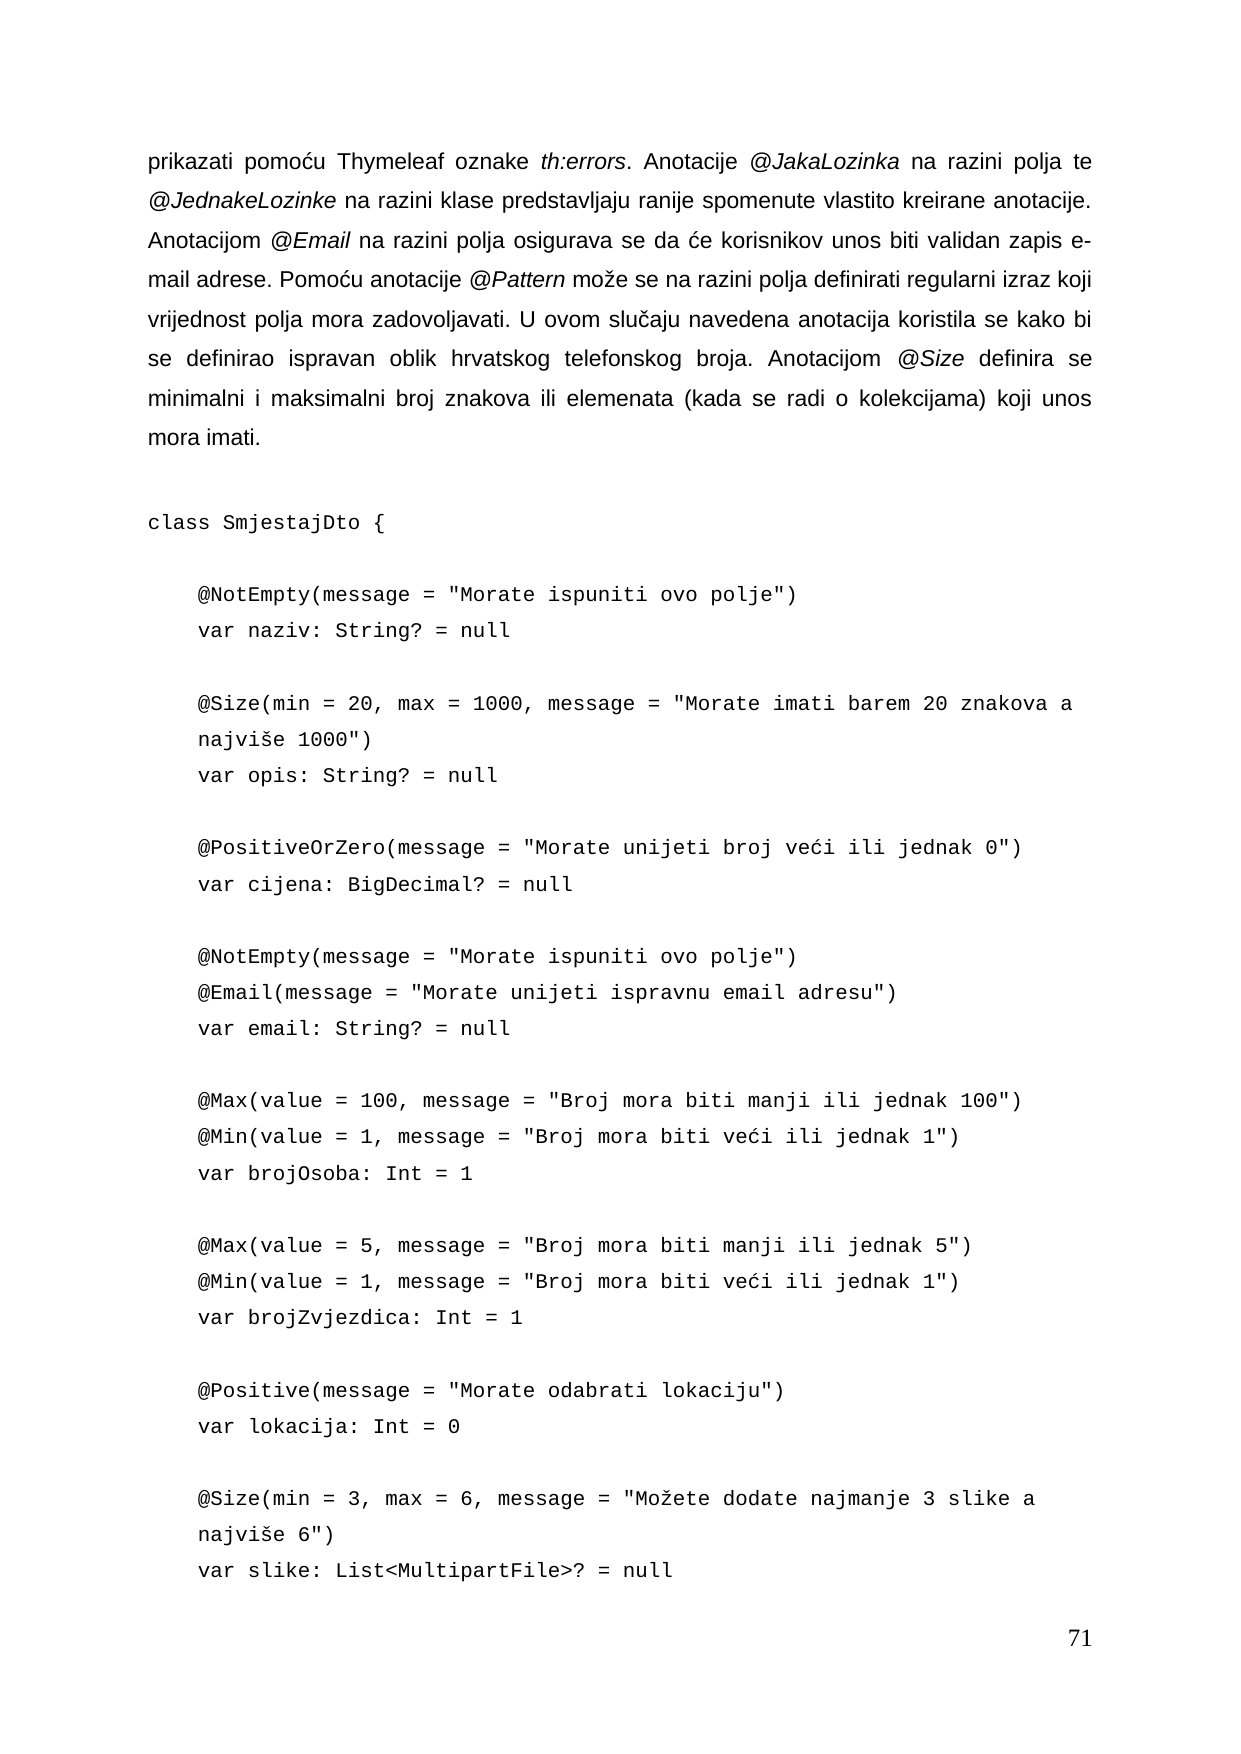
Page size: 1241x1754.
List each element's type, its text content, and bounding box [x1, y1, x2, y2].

text class SmjestajDto { [148, 512, 1093, 536]
text @Min(value = 1, message = "Broj mora biti veći ili jednak 1") [148, 1271, 1093, 1295]
text najviše 1000") [148, 729, 1093, 753]
text @Max(value = 100, message = "Broj mora biti manji ili jednak 100") [148, 1090, 1093, 1114]
text var brojOsoba: Int = 1 [148, 1163, 1093, 1186]
text var opis: String? = null [148, 765, 1093, 789]
text @Max(value = 5, message = "Broj mora biti manji ili jednak 5") [148, 1235, 1093, 1259]
text var lokacija: Int = 0 [148, 1416, 1093, 1439]
text var naziv: String? = null [148, 621, 1093, 644]
text @Email(message = "Morate unijeti ispravnu email adresu") [148, 982, 1093, 1006]
text @NotEmpty(message = "Morate ispuniti ovo polje") [148, 946, 1093, 969]
text var slike: List<MultipartFile>? = null [148, 1560, 1093, 1584]
text @Positive(message = "Morate odabrati lokaciju") [148, 1379, 1093, 1403]
text @NotEmpty(message = "Morate ispuniti ovo polje") [148, 584, 1093, 608]
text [148, 148, 1093, 450]
text @Size(min = 3, max = 6, message = "Možete dodate najmanje 3 slike a [148, 1488, 1093, 1512]
text var cijena: BigDecimal? = null [148, 873, 1093, 897]
text var brojZvjezdica: Int = 1 [148, 1307, 1093, 1331]
text @Min(value = 1, message = "Broj mora biti veći ili jednak 1") [148, 1127, 1093, 1150]
text najviše 6") [148, 1524, 1093, 1548]
text @PositiveOrZero(message = "Morate unijeti broj veći ili jednak 0") [148, 837, 1093, 861]
text var email: String? = null [148, 1018, 1093, 1042]
text @Size(min = 20, max = 1000, message = "Morate imati barem 20 znakova a [148, 693, 1093, 716]
